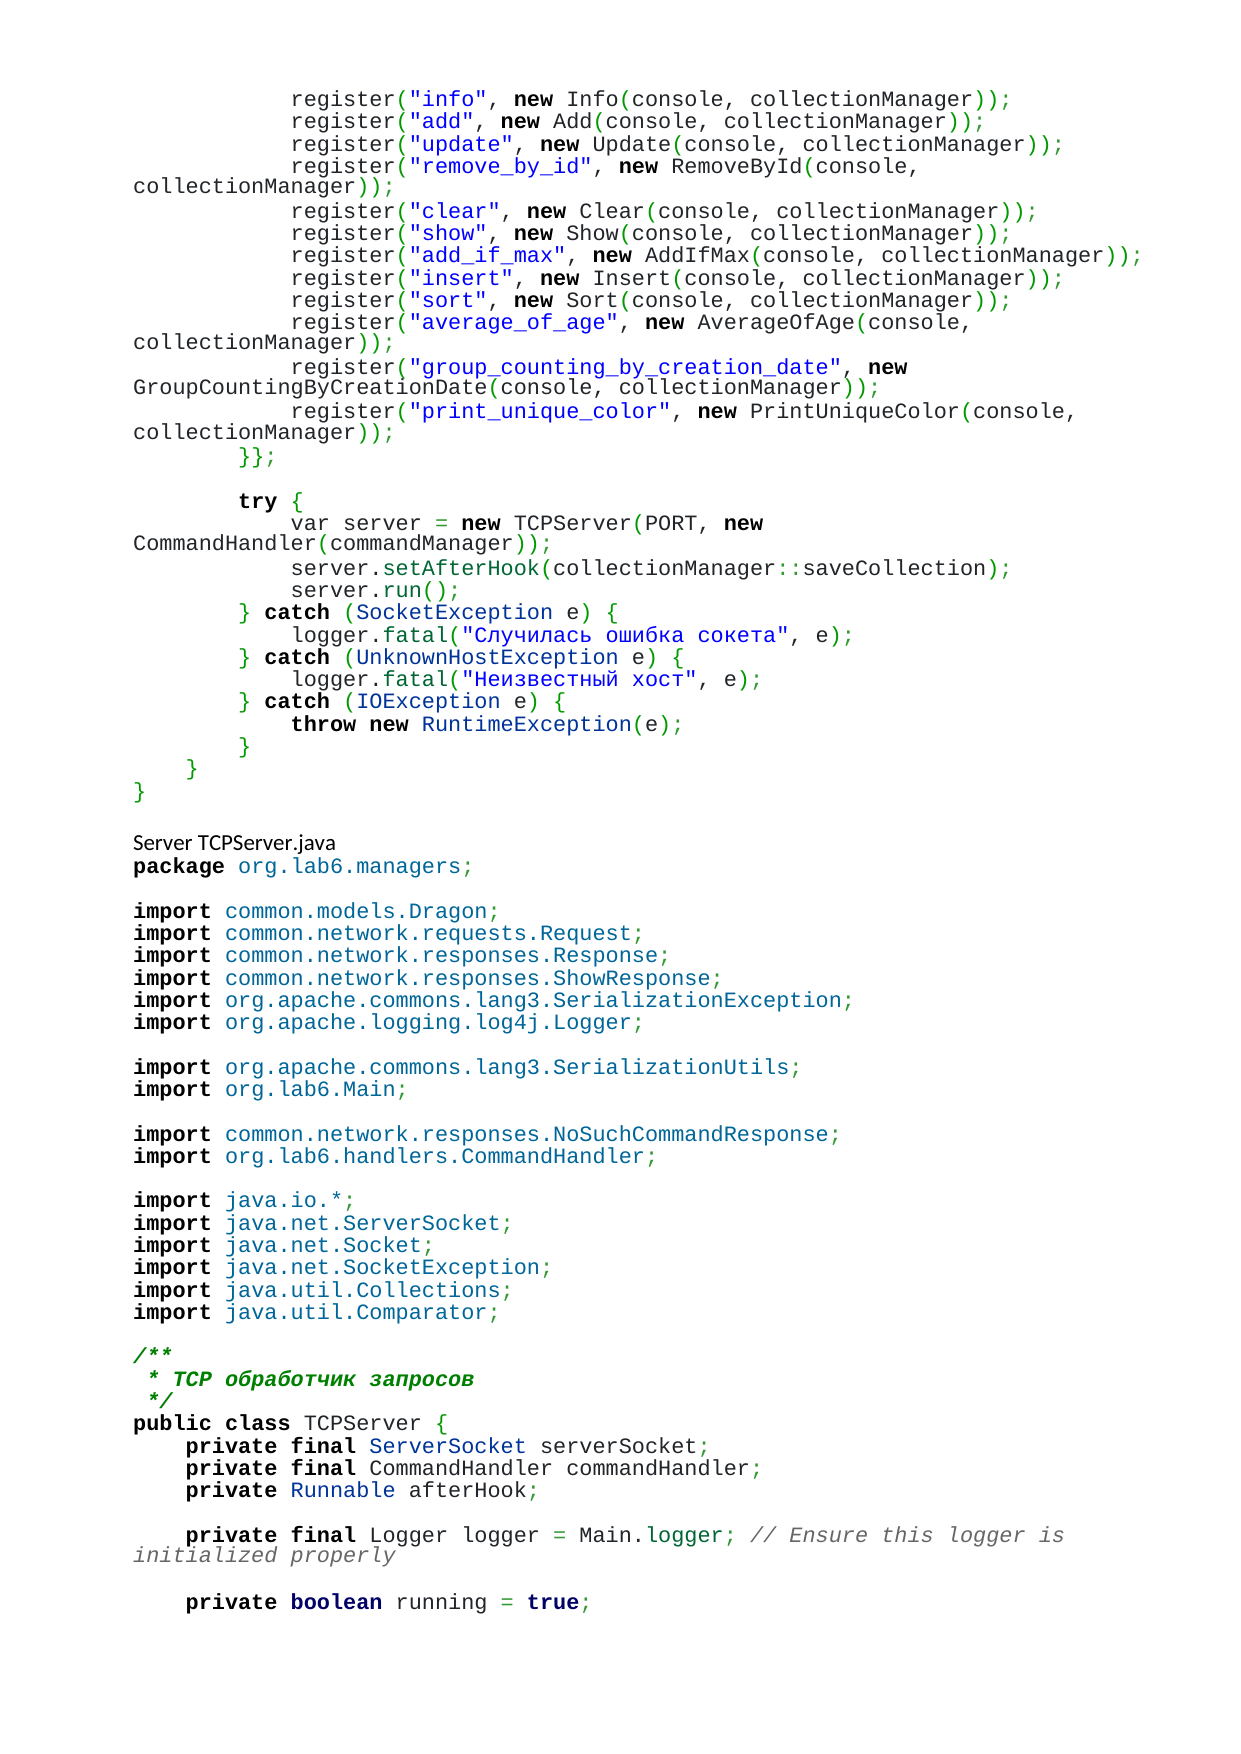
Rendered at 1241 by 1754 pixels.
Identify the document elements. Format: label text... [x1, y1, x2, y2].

text package org.lab6.managers; [133, 856, 1152, 878]
text import java.net.ServerSocket; [133, 1212, 1152, 1235]
text Server TCPServer.java [133, 831, 1152, 856]
text register("clear", new Clear(console, collectionManager)); [133, 200, 1152, 222]
text import common.network.requests.Request; [133, 923, 1152, 945]
text logger.fatal("Случилась ошибка сокета", e); [133, 624, 1152, 646]
text import org.apache.commons.lang3.SerializationException; [133, 989, 1152, 1012]
text import common.network.responses.NoSuchCommandResponse; [133, 1123, 1152, 1146]
text import common.models.Dragon; [133, 900, 1152, 923]
text import common.network.responses.Response; [133, 945, 1152, 967]
text register("update", new Update(console, collectionManager)); [133, 133, 1152, 156]
text logger.fatal("Неизвестный хост", e); [133, 669, 1152, 691]
text private final ServerSocket serverSocket; [133, 1435, 1152, 1458]
text */ [133, 1391, 1152, 1413]
text } [133, 780, 1152, 802]
text } catch (IOException e) { [133, 691, 1152, 713]
text import org.apache.logging.log4j.Logger; [133, 1012, 1152, 1034]
text * TCP обработчик запросов [133, 1368, 1152, 1391]
text register("sort", new Sort(console, collectionManager)); [133, 289, 1152, 312]
text /** [133, 1346, 1152, 1368]
text register("info", new Info(console, collectionManager)); [133, 89, 1152, 111]
text register("print_unique_color", new PrintUniqueColor(console, collectionManager)); [133, 401, 1152, 446]
text }}; [133, 446, 1152, 468]
text } catch (SocketException e) { [133, 602, 1152, 624]
text server.setAfterHook(collectionManager::saveCollection); [133, 557, 1152, 579]
text } [133, 736, 1152, 758]
text import org.lab6.Main; [133, 1079, 1152, 1101]
text register("add", new Add(console, collectionManager)); [133, 111, 1152, 133]
text register("remove_by_id", new RemoveById(console, collectionManager)); [133, 156, 1152, 200]
text public class TCPServer { [133, 1413, 1152, 1435]
text import org.lab6.handlers.CommandHandler; [133, 1146, 1152, 1168]
text } catch (UnknownHostException e) { [133, 646, 1152, 669]
text import common.network.responses.ShowResponse; [133, 967, 1152, 989]
text import java.util.Collections; [133, 1279, 1152, 1302]
text throw new RuntimeException(e); [133, 713, 1152, 736]
text private final Logger logger = Main.logger; // Ensure this logger is initialized properly [133, 1524, 1152, 1569]
text register("show", new Show(console, collectionManager)); [133, 222, 1152, 245]
text try { [133, 490, 1152, 513]
text register("group_counting_by_creation_date", new GroupCountingByCreationDate(console, collectionManager)); [133, 356, 1152, 401]
text var server = new TCPServer(PORT, new CommandHandler(commandManager)); [133, 513, 1152, 557]
text } [133, 758, 1152, 780]
text register("average_of_age", new AverageOfAge(console, collectionManager)); [133, 312, 1152, 356]
text private Runnable afterHook; [133, 1480, 1152, 1502]
text import org.apache.commons.lang3.SerializationUtils; [133, 1056, 1152, 1079]
text register("add_if_max", new AddIfMax(console, collectionManager)); [133, 245, 1152, 267]
text import java.net.SocketException; [133, 1257, 1152, 1279]
text import java.util.Comparator; [133, 1302, 1152, 1324]
text import java.net.Socket; [133, 1235, 1152, 1257]
text register("insert", new Insert(console, collectionManager)); [133, 267, 1152, 289]
text private final CommandHandler commandHandler; [133, 1458, 1152, 1480]
text import java.io.*; [133, 1190, 1152, 1212]
text server.run(); [133, 579, 1152, 602]
text private boolean running = true; [133, 1591, 1152, 1614]
